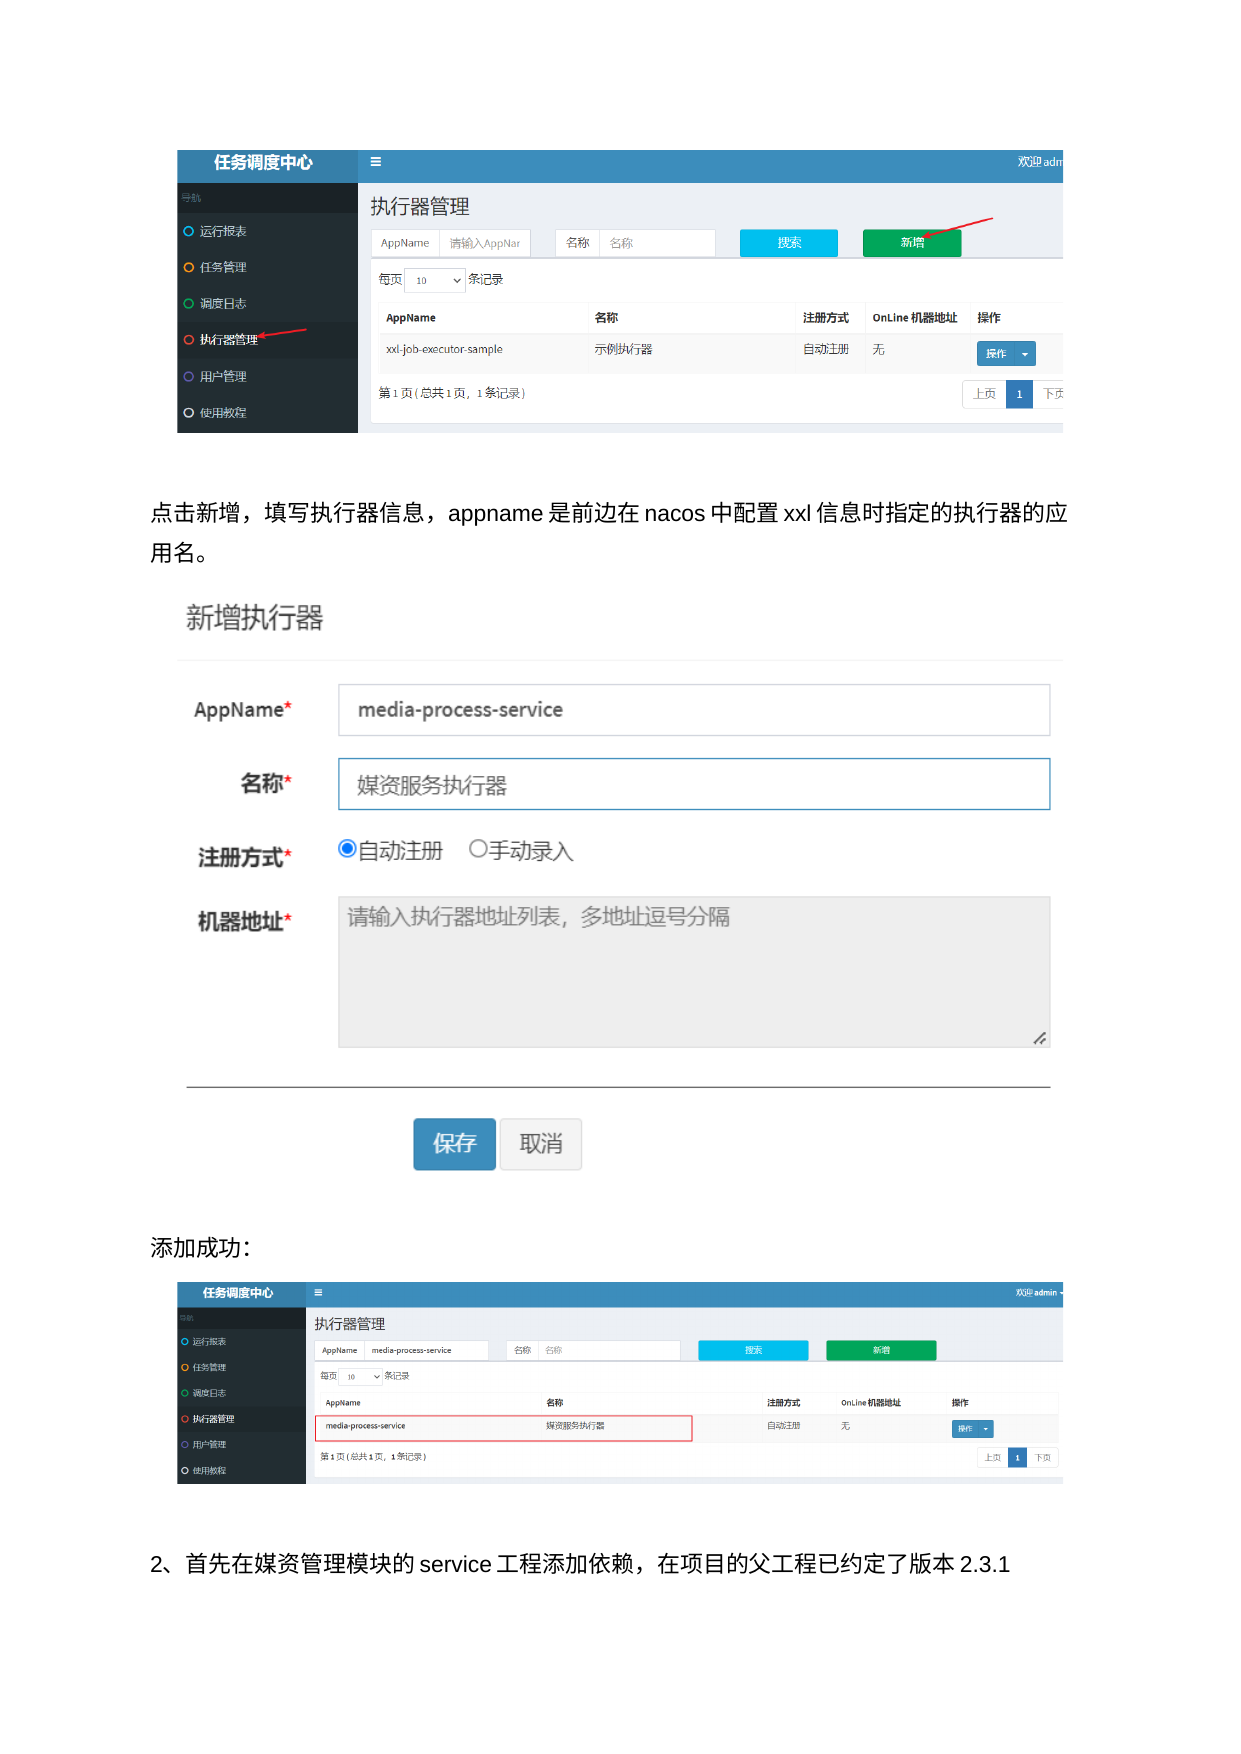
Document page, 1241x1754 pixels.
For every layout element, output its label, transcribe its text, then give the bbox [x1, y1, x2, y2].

text 添加成功： [150, 1230, 1090, 1263]
picture [177, 1282, 1064, 1484]
picture [177, 587, 1064, 1213]
picture [177, 150, 1064, 433]
text 2、首先在媒资管理模块的service工程添加依赖，在项目的父工程已约定了版本2.3.1 [150, 1546, 1090, 1579]
text 点击新增，填写执行器信息，appname是前边在nacos中配置xxl信息时指定的执行器的应用名。 [150, 495, 1090, 568]
